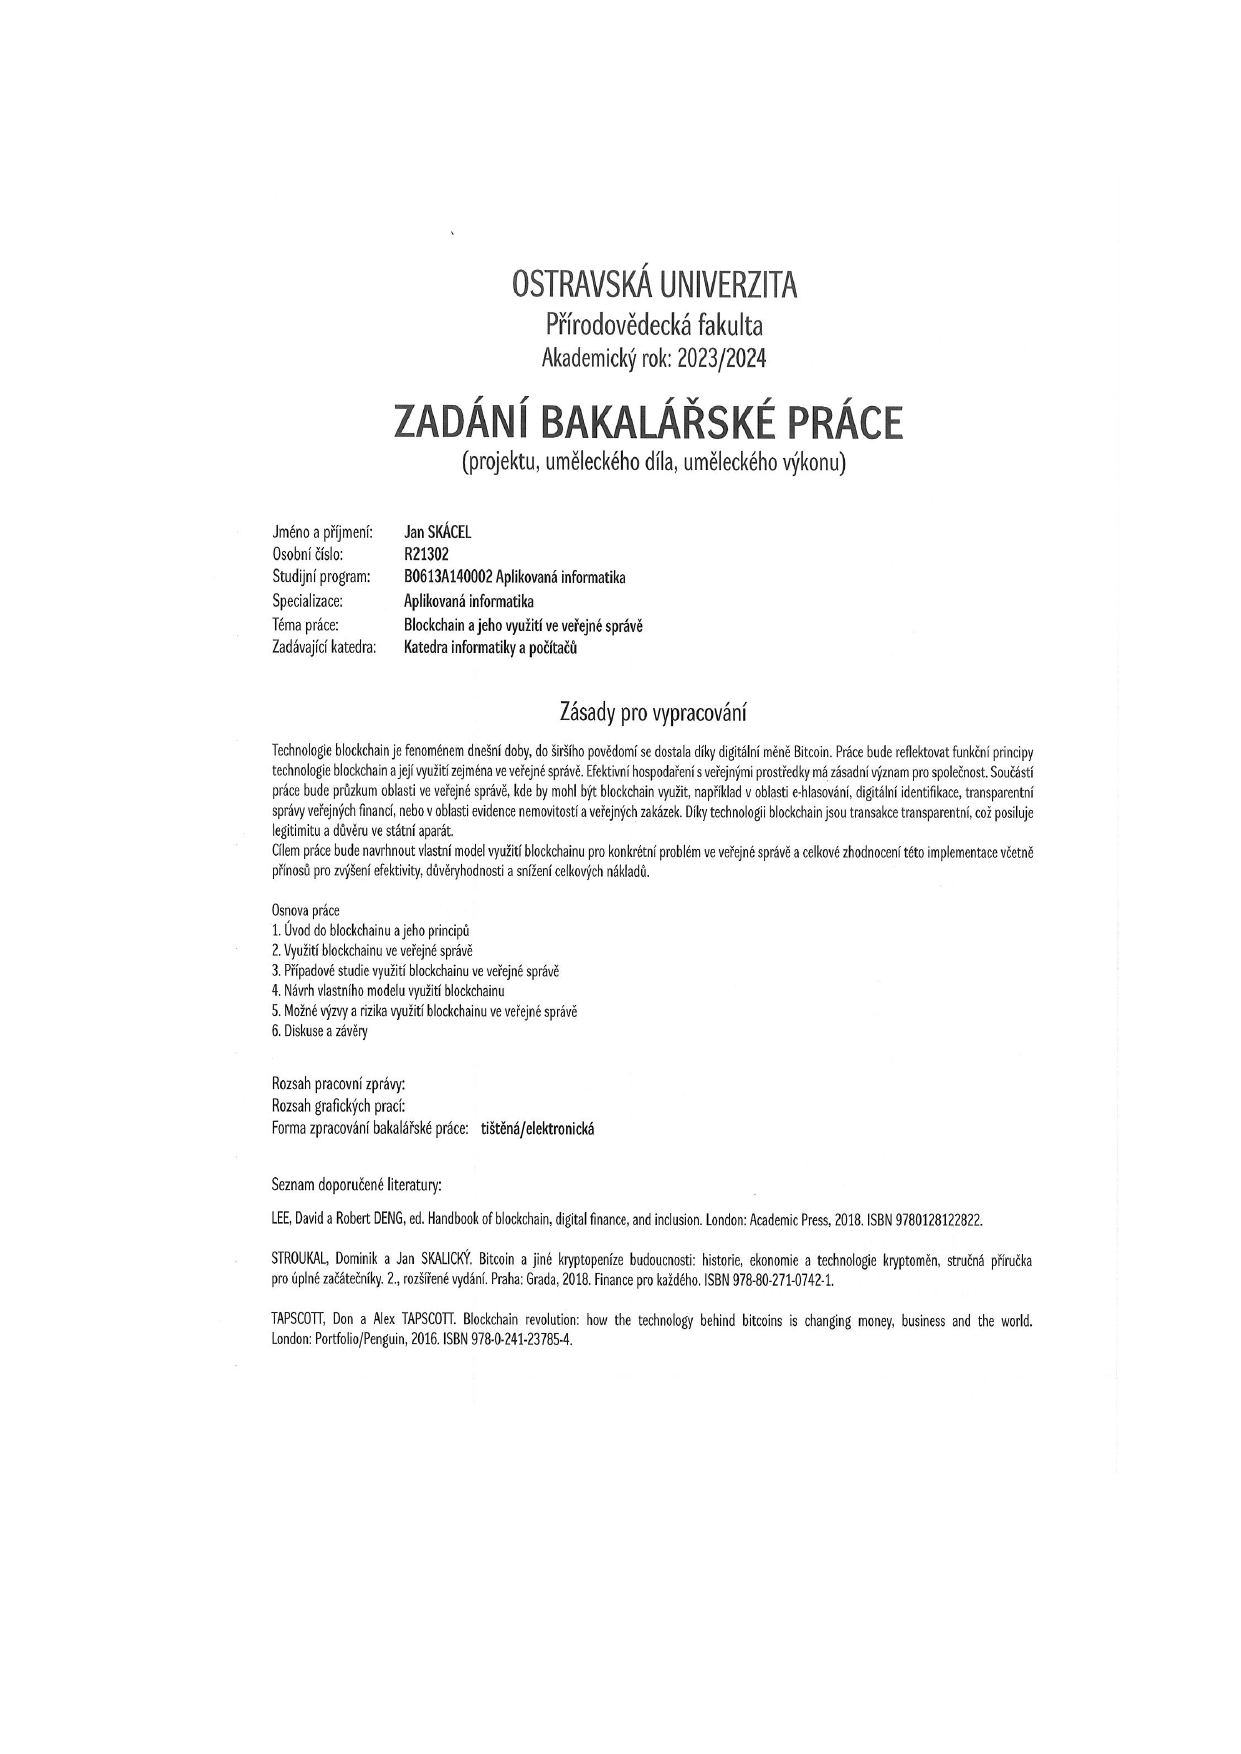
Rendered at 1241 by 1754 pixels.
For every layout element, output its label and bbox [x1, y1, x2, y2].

picture [206, 177, 1123, 1473]
